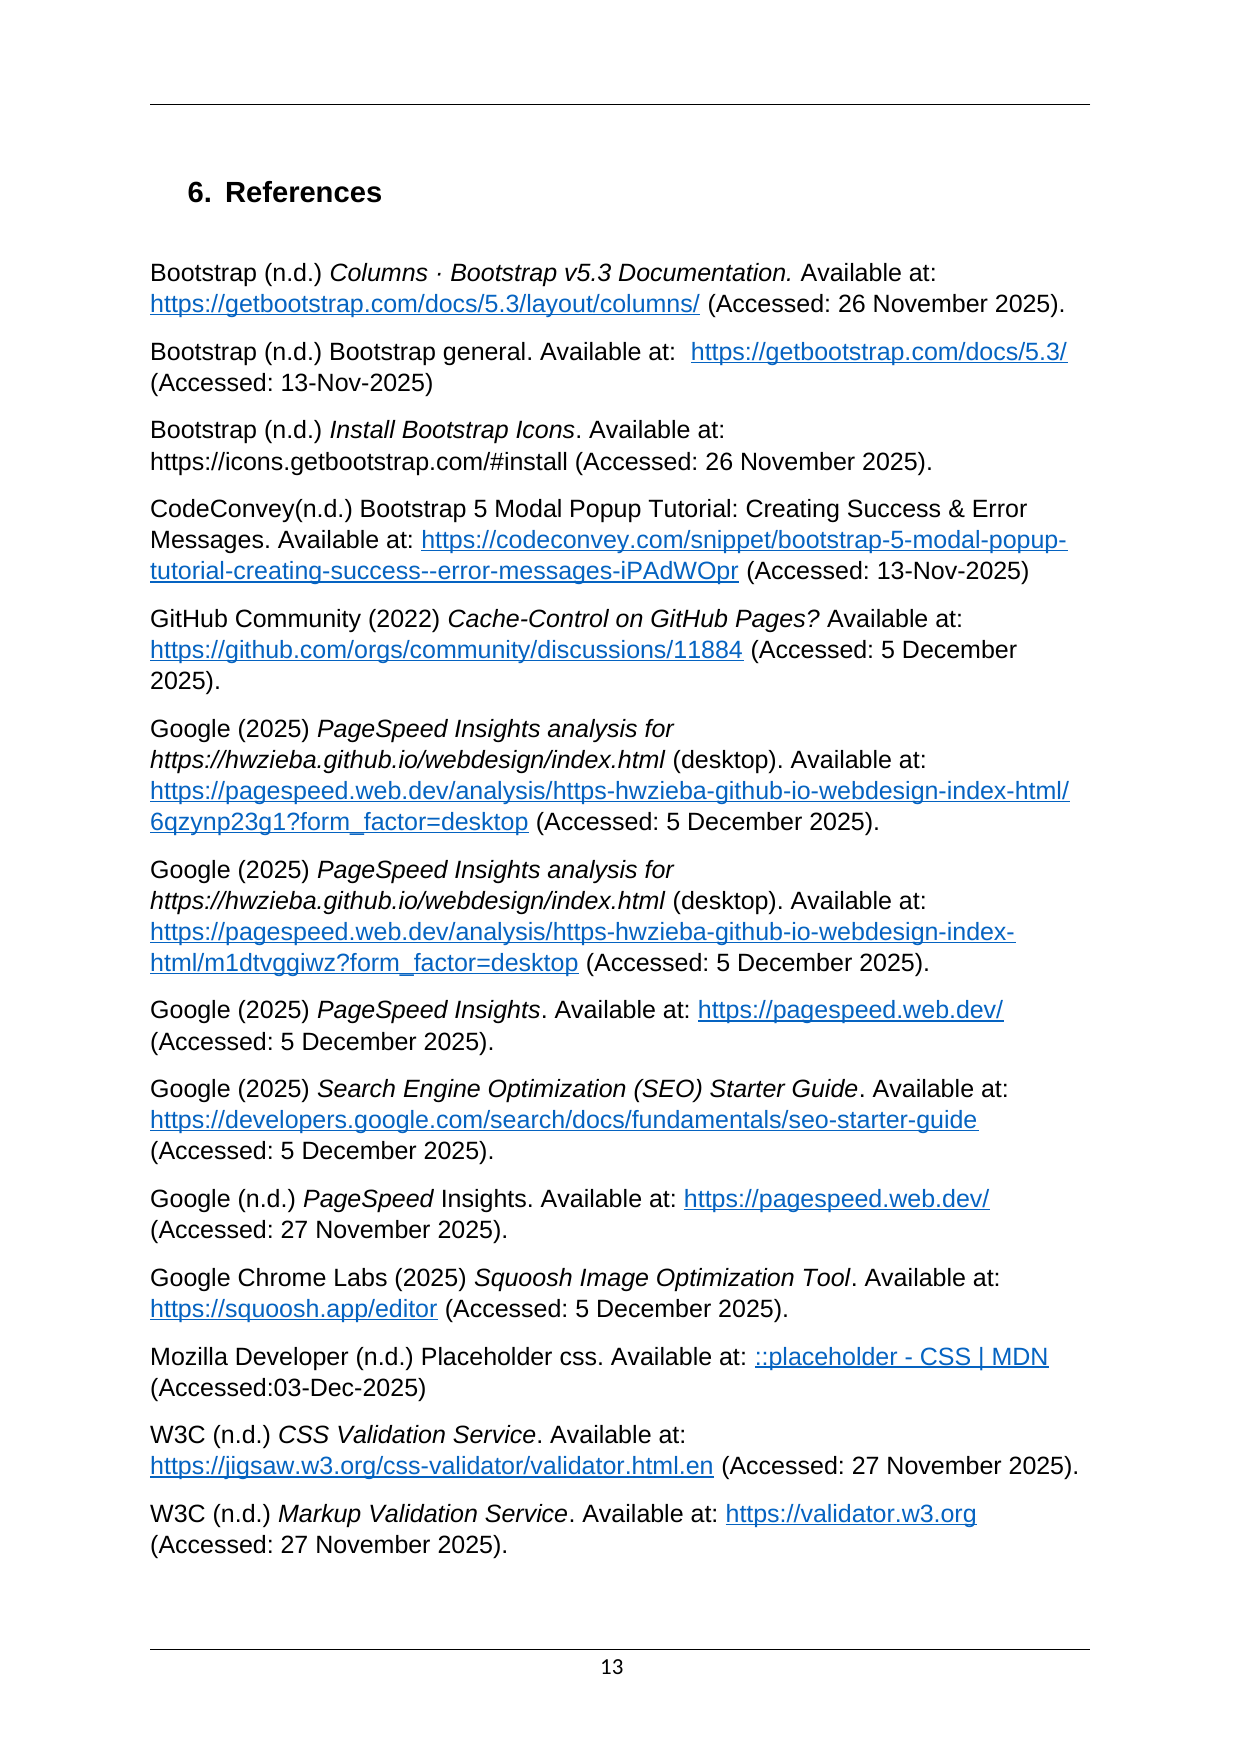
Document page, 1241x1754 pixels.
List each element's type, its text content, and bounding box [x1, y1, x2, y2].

text GitHub Community (2022) Cache-Control on GitHub Pages? Available at: https://github.com/orgs/community/discussions/11884 (Accessed: 5 December 2025). [150, 604, 1090, 695]
text CodeConvey(n.d.) Bootstrap 5 Modal Popup Tutorial: Creating Success & Error Messages. Available at: https://codeconvey.com/snippet/bootstrap-5-modal-popup-tutorial-creating-success--error-messages-iPAdWOpr (Accessed: 13-Nov-2025) [150, 494, 1090, 585]
text Mozilla Developer (n.d.) Placeholder css. Available at: ::placeholder - CSS | MDN (Accessed:03-Dec-2025) [150, 1342, 1090, 1401]
text Google (2025) PageSpeed Insights analysis for https://hwzieba.github.io/webdesign/index.html (desktop). Available at: https://pagespeed.web.dev/analysis/https-hwzieba-github-io-webdesign-index-html/m1dtvggiwz?form_factor=desktop (Accessed: 5 December 2025). [150, 855, 1090, 977]
text Google (n.d.) PageSpeed Insights. Available at: https://pagespeed.web.dev/ (Accessed: 27 November 2025). [150, 1184, 1090, 1244]
text Google (2025) PageSpeed Insights. Available at: https://pagespeed.web.dev/ (Accessed: 5 December 2025). [150, 996, 1090, 1055]
text Bootstrap (n.d.) Install Bootstrap Icons. Available at: https://icons.getbootstrap.com/#install (Accessed: 26 November 2025). [150, 416, 1090, 475]
text W3C (n.d.) Markup Validation Service. Available at: https://validator.w3.org (Accessed: 27 November 2025). [150, 1499, 1090, 1559]
text Google (2025) Search Engine Optimization (SEO) Starter Guide. Available at: https://developers.google.com/search/docs/fundamentals/seo-starter-guide (Accessed: 5 December 2025). [150, 1074, 1090, 1165]
subtitle References [187, 175, 1090, 208]
text Google (2025) PageSpeed Insights analysis for https://hwzieba.github.io/webdesign/index.html (desktop). Available at: https://pagespeed.web.dev/analysis/https-hwzieba-github-io-webdesign-index-html/6qzynp23g1?form_factor=desktop (Accessed: 5 December 2025). [150, 714, 1090, 836]
text Bootstrap (n.d.) Bootstrap general. Available at: https://getbootstrap.com/docs/5.3/ (Accessed: 13-Nov-2025) [150, 337, 1090, 397]
text Bootstrap (n.d.) Columns · Bootstrap v5.3 Documentation. Available at: https://getbootstrap.com/docs/5.3/layout/columns/ (Accessed: 26 November 2025). [150, 258, 1090, 318]
text Google Chrome Labs (2025) Squoosh Image Optimization Tool. Available at: https://squoosh.app/editor (Accessed: 5 December 2025). [150, 1263, 1090, 1323]
text W3C (n.d.) CSS Validation Service. Available at: https://jigsaw.w3.org/css-validator/validator.html.en (Accessed: 27 November 2025). [150, 1420, 1090, 1480]
